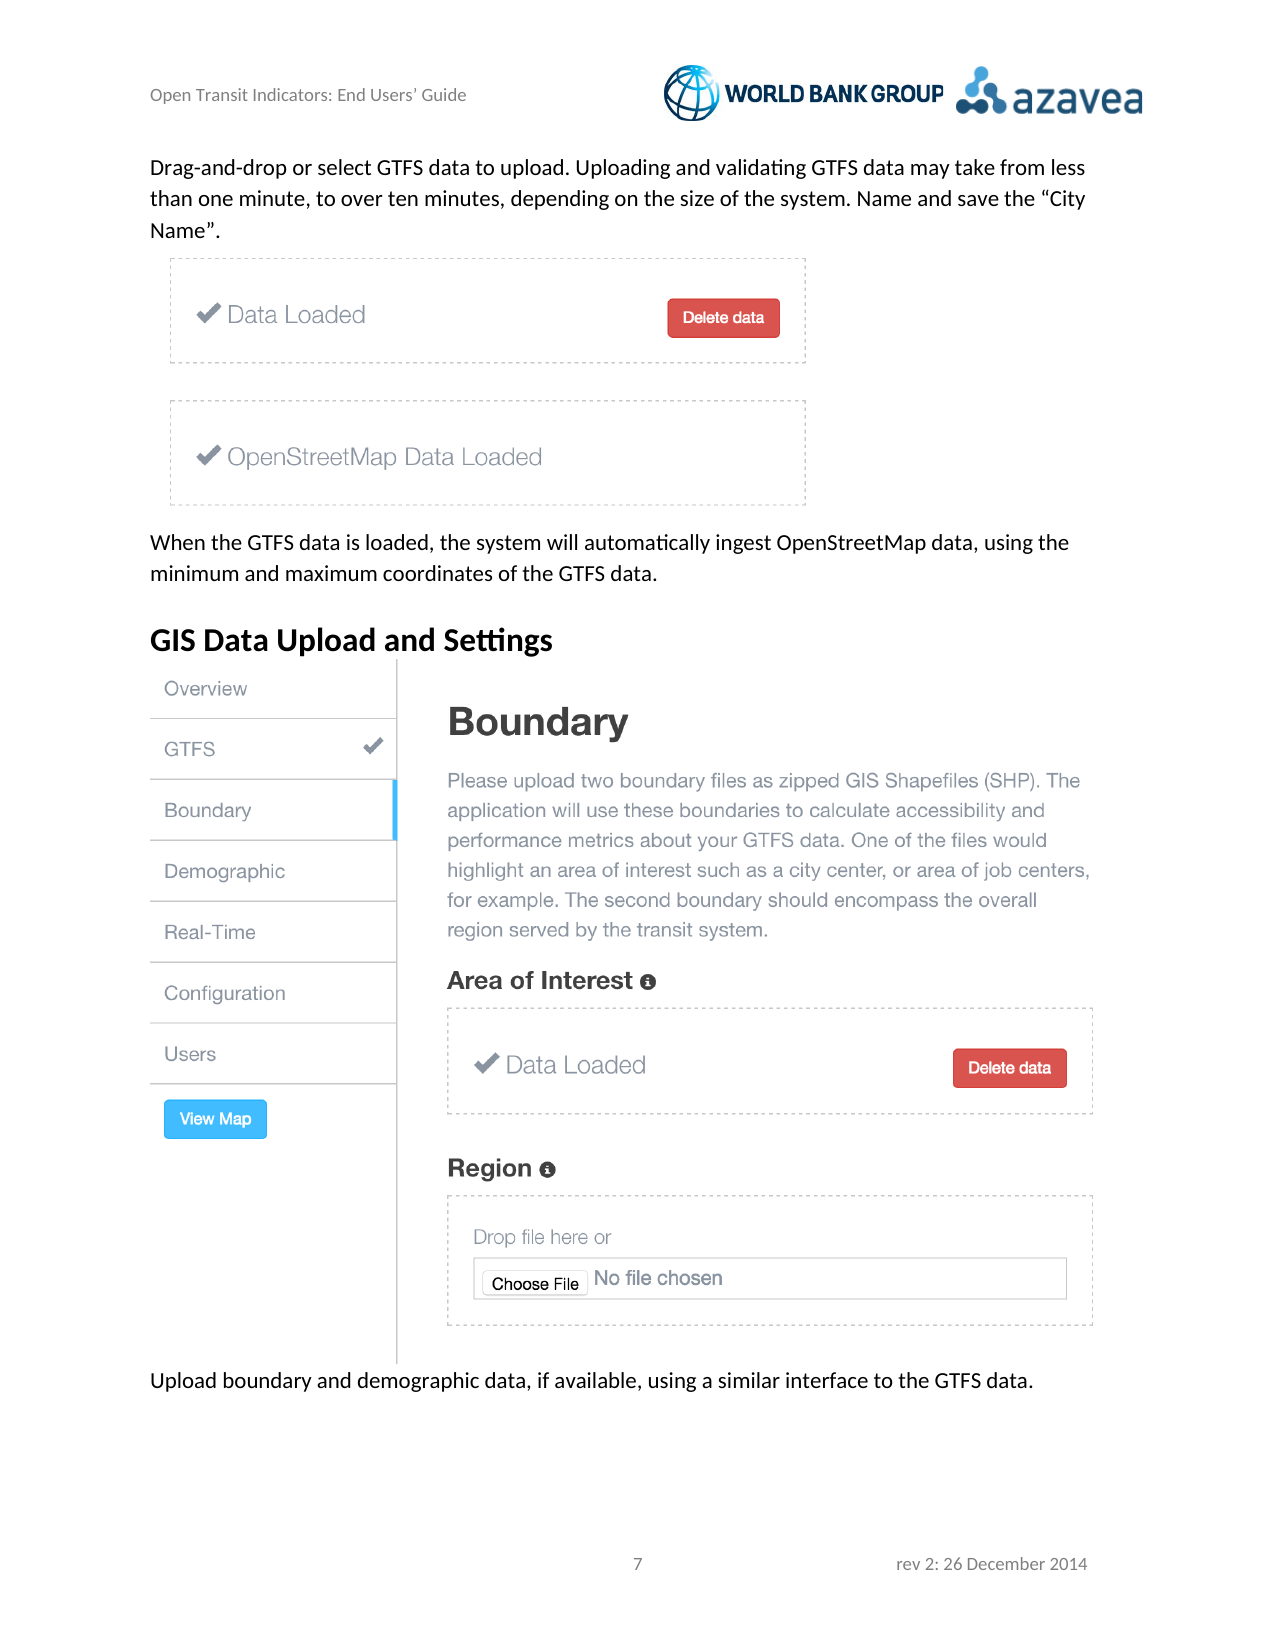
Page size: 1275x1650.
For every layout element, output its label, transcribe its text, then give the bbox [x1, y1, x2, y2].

text When the GTFS data is loaded, the system will automatically ingest OpenStreetMap data, using the minimum and maximum coordinates of the GTFS data. [150, 525, 1125, 587]
subtitle GIS Data Upload and Settings [150, 619, 1125, 659]
picture [150, 243, 830, 525]
picture [680, 75, 690, 83]
picture [954, 65, 1143, 115]
picture [150, 659, 1124, 1364]
picture [664, 65, 944, 121]
text Drag-and-drop or select GTFS data to upload. Uploading and validating GTFS data may take from less than one minute, to over ten minutes, depending on the size of the system. Name and save the “City Name”. [150, 150, 1125, 244]
text Upload boundary and demographic data, if available, using a similar interface to the GTFS data. [150, 1363, 1125, 1394]
picture [689, 77, 696, 87]
